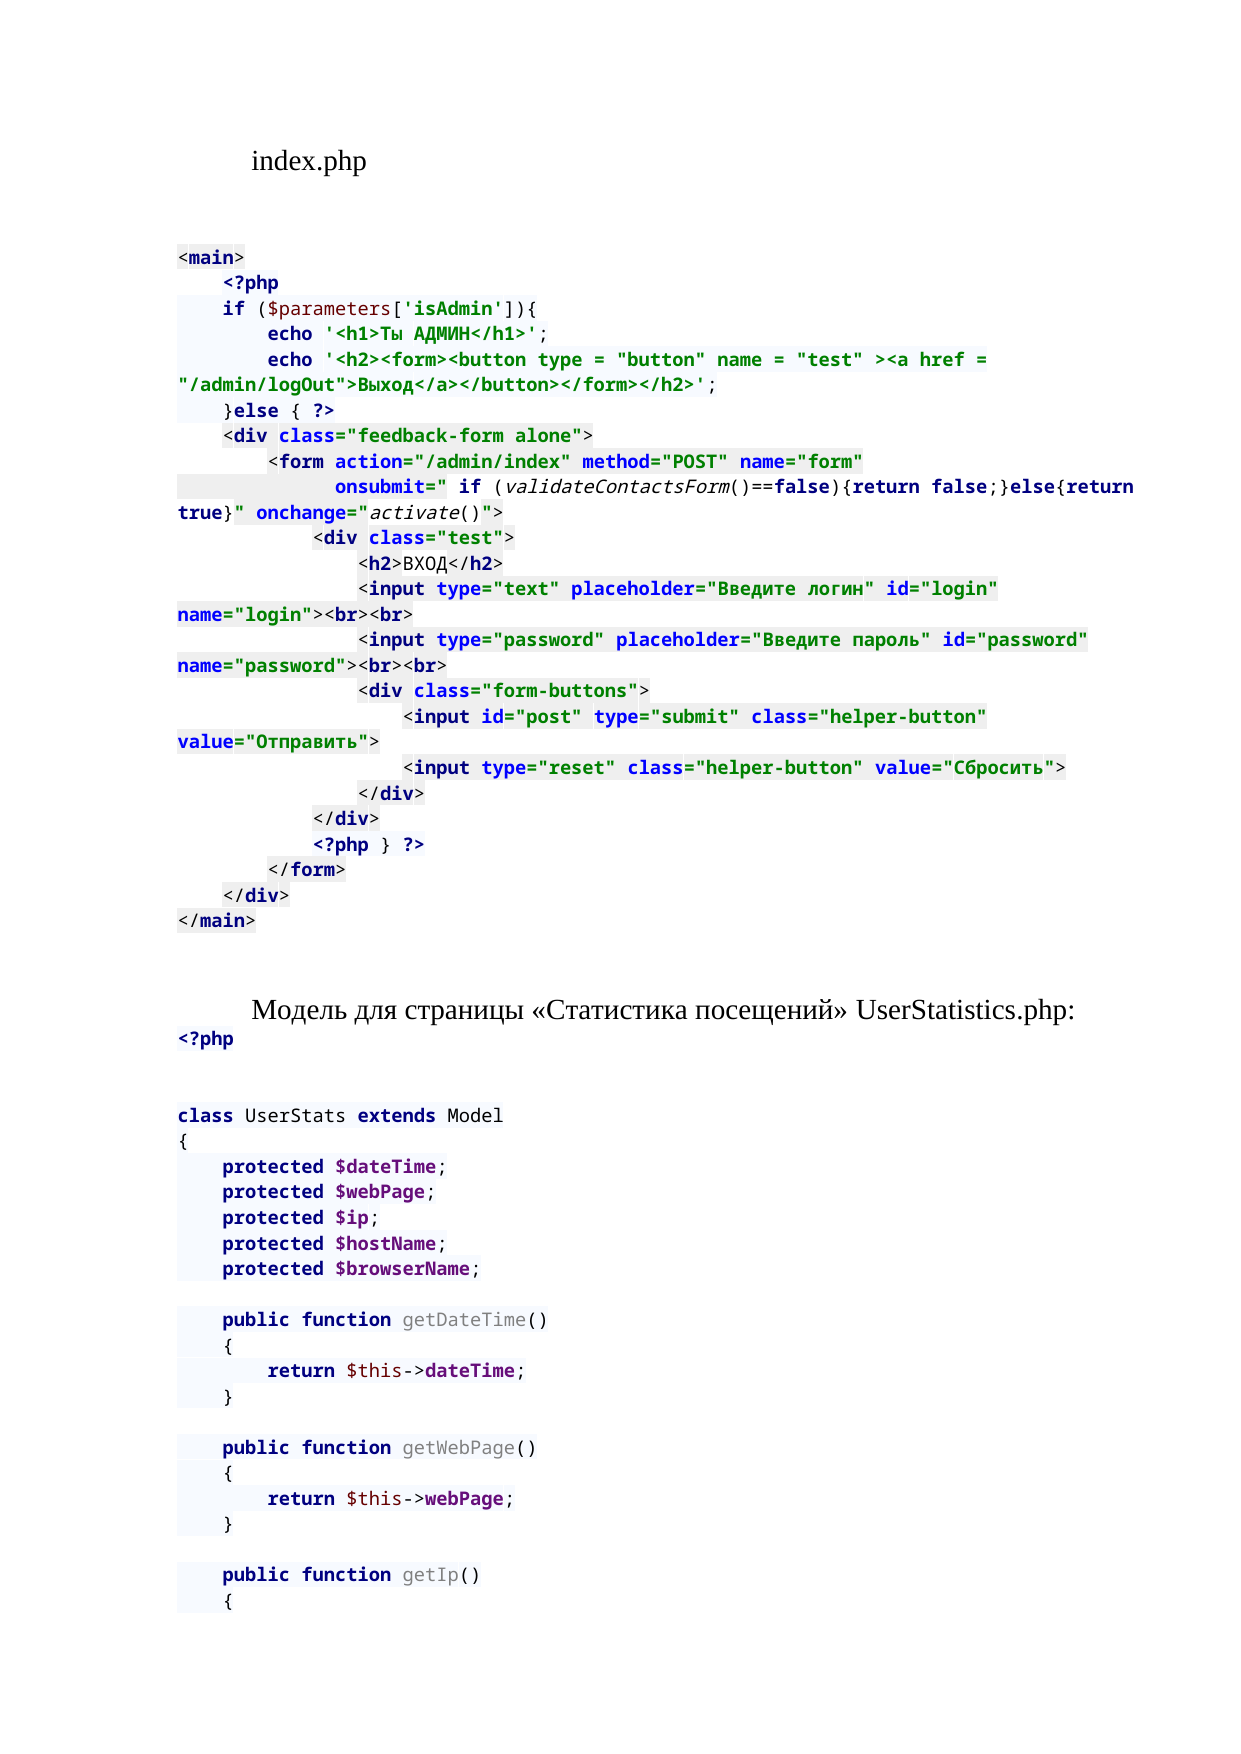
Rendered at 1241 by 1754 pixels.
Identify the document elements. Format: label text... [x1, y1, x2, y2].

list index.php [177, 143, 1152, 177]
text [177, 1026, 1152, 1613]
text <main> <?php if ($parameters['isAdmin']){ echo '<h1>Ты АДМИН</h1>'; echo '<h2><form><button type = "button" name = "test" ><a href = "/admin/logOut">Выход</a></button></form></h2>'; }else { ?> <div class="feedback-form alone"> <form action="/admin/index" method="POST" name="form" onsubmit=" if (validateContactsForm()==false){return false;}else{return true}" onchange="activate()"> <div class="test"> <h2>ВХОД</h2> <input type="text" placeholder="Введите логин" id="login" name="login"><br><br> <input type="password" placeholder="Введите пароль" id="password" name="password"><br><br> <div class="form-buttons"> <input id="post" type="submit" class="helper-button" value="Отправить"> <input type="reset" class="helper-button" value="Сбросить"> </div> </div> <?php } ?> </form> </div> </main> [177, 244, 1152, 933]
text Модель для страницы «Статистика посещений» UserStatistics.php: [177, 992, 1152, 1026]
